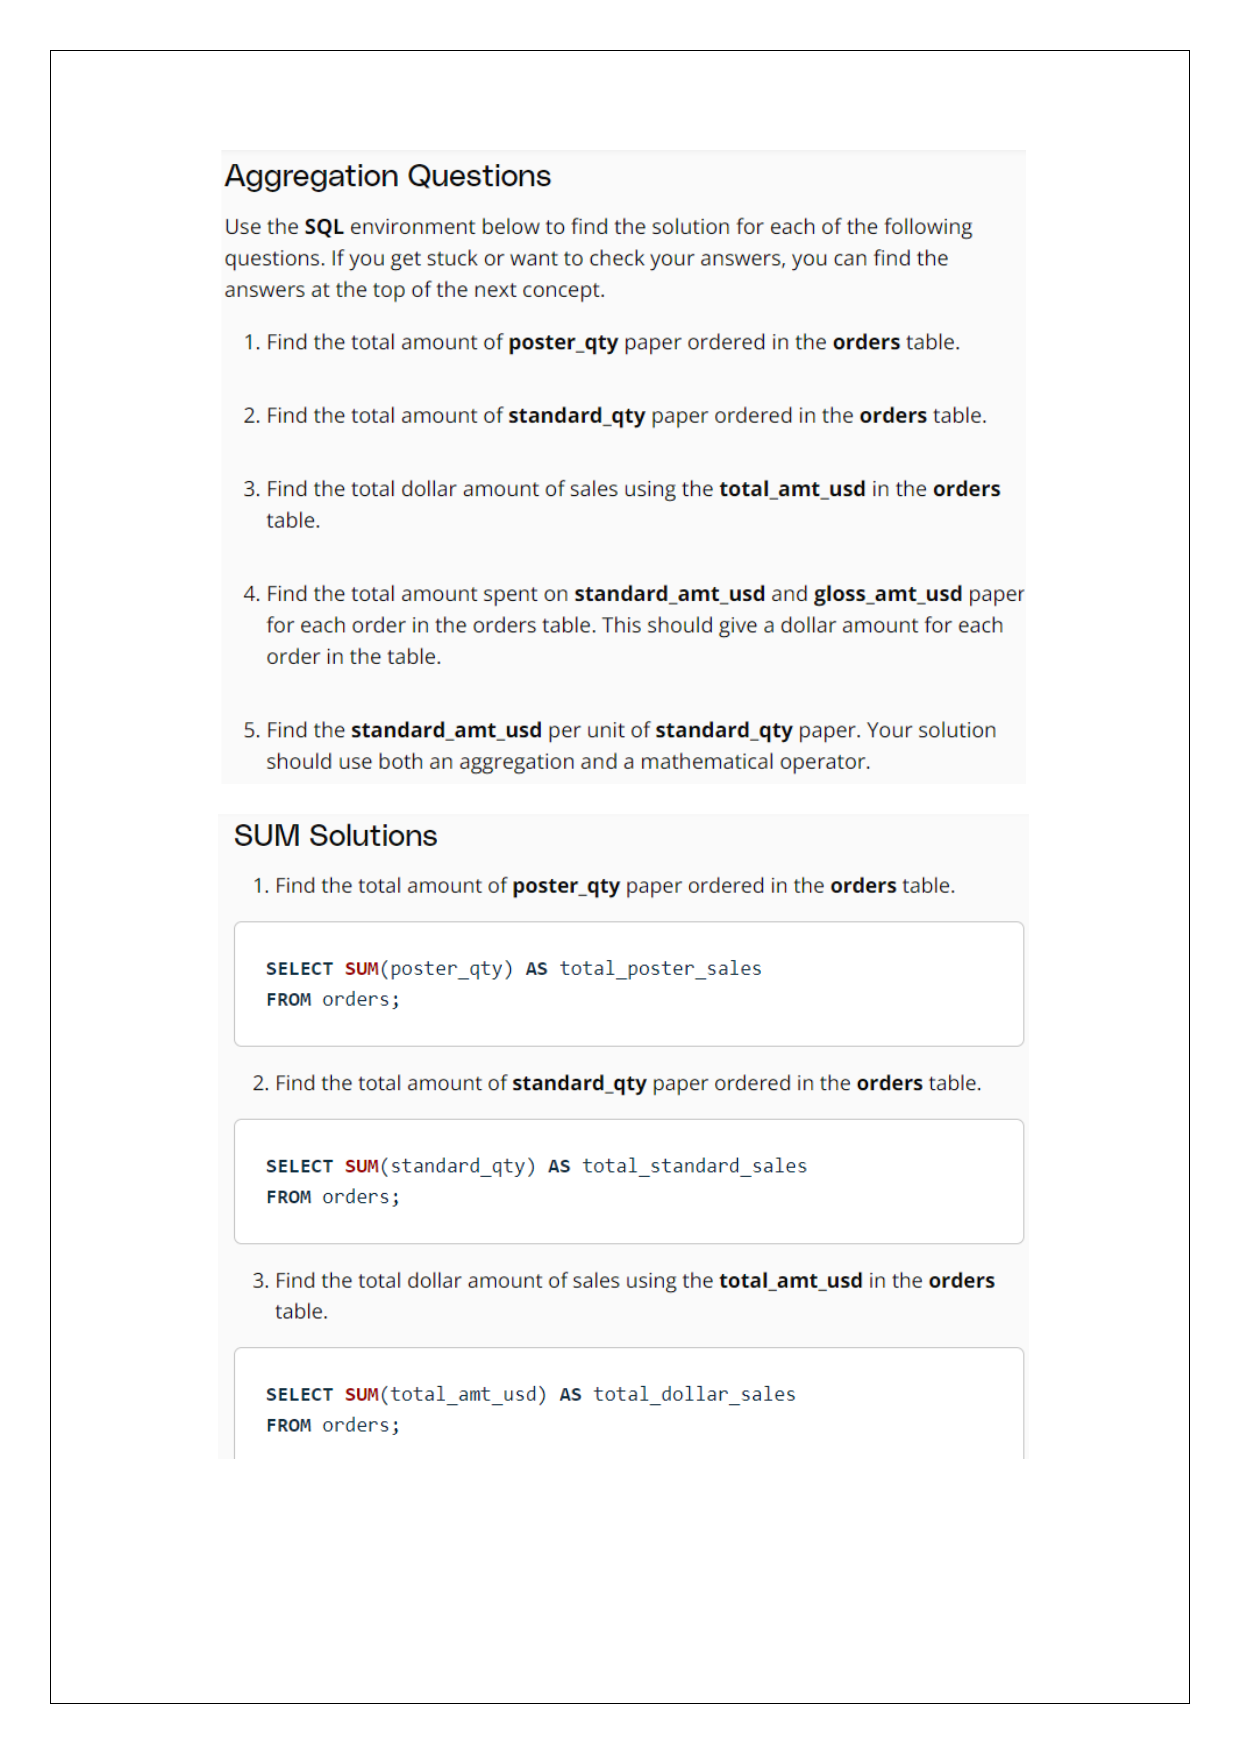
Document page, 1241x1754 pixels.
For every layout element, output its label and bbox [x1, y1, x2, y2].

picture [221, 150, 1026, 784]
picture [218, 814, 1029, 1459]
